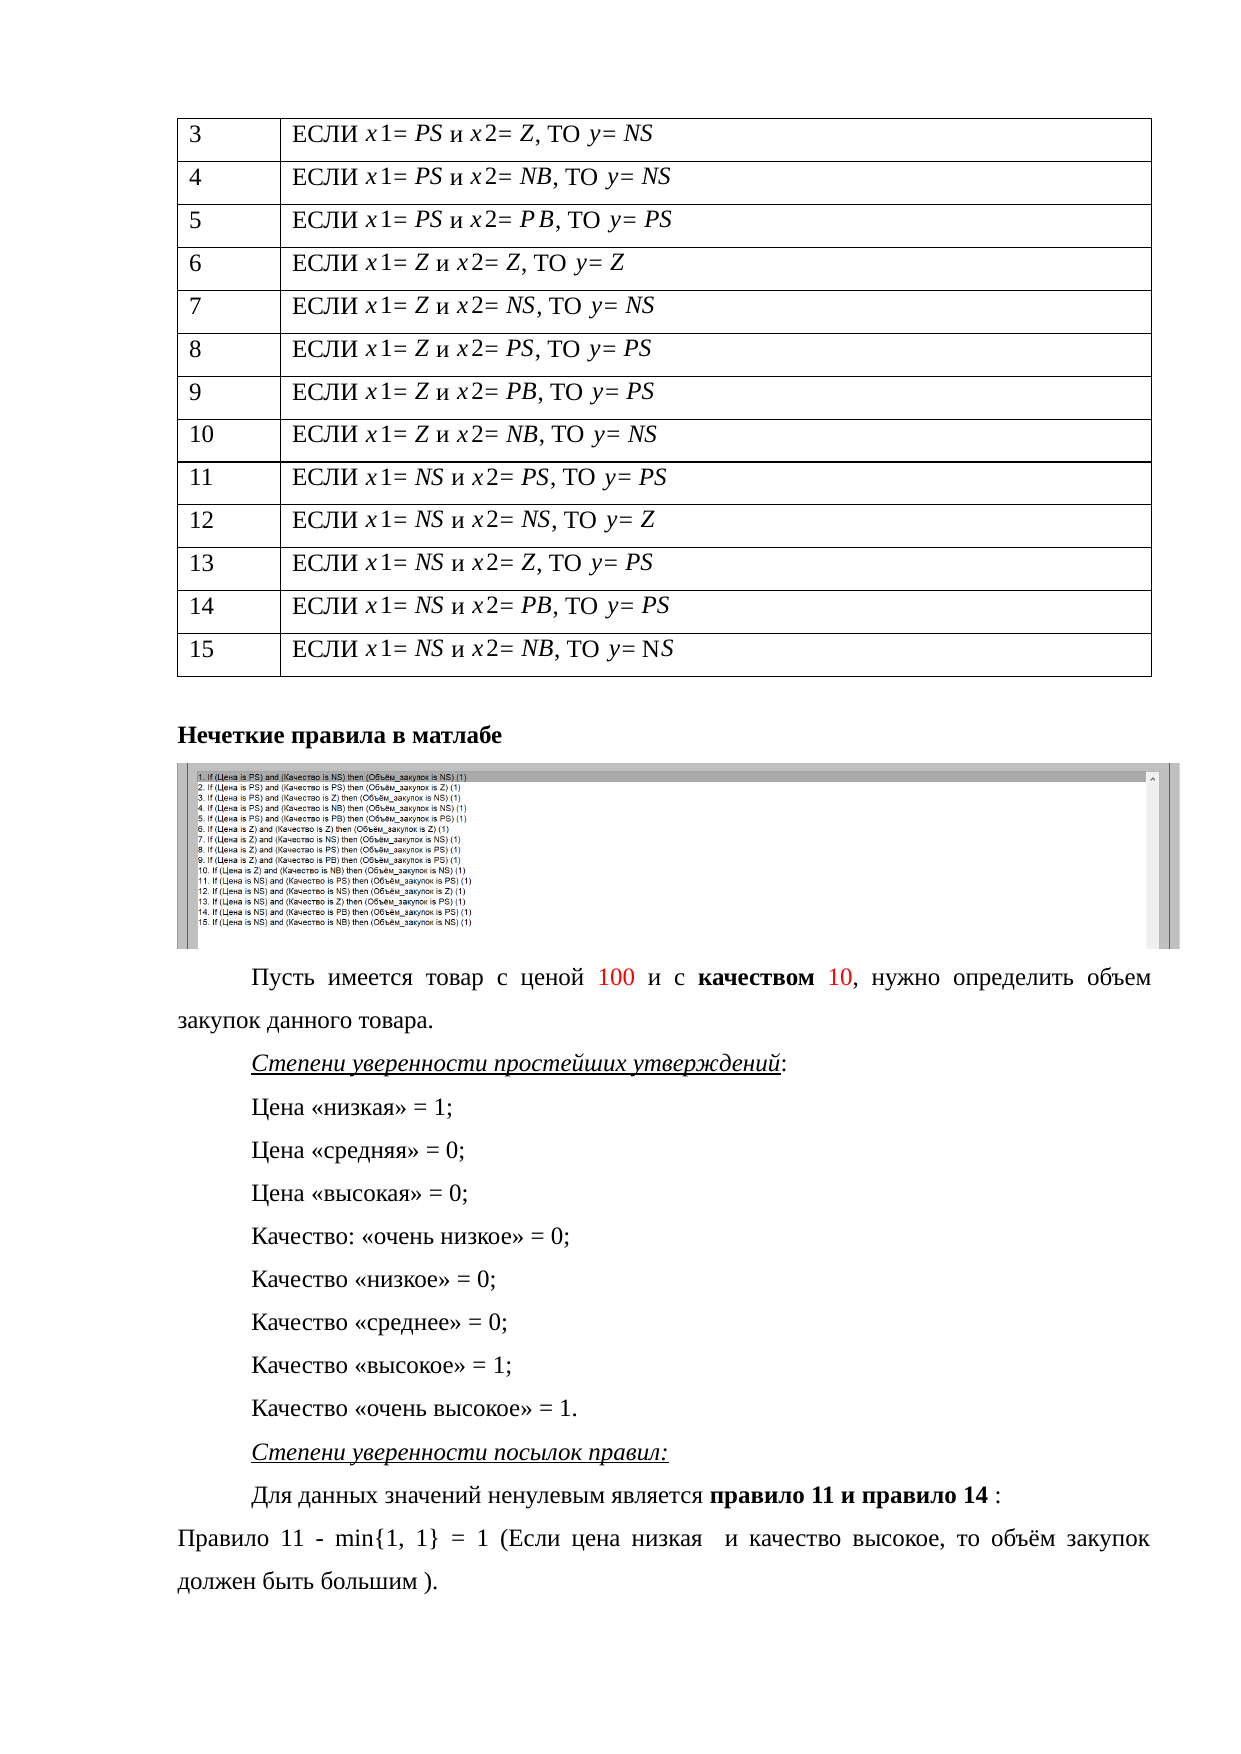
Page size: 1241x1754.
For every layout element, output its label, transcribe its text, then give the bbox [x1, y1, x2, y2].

table_cell ЕСЛИ = и = , ТО = [281, 119, 1151, 161]
text Качество «высокое» = 1; [177, 1350, 1152, 1379]
text Степени уверенности посылок правил: [177, 1437, 1152, 1465]
table_cell 14 [178, 591, 280, 633]
table_cell 7 [178, 291, 280, 333]
table_cell ЕСЛИ = и = , ТО = [281, 291, 1151, 333]
table_cell ЕСЛИ = и = , ТО = [281, 377, 1151, 418]
table_cell ЕСЛИ = и = , ТО = [281, 205, 1151, 247]
picture [177, 763, 1180, 949]
table_cell ЕСЛИ = и = , ТО = N [281, 634, 1151, 676]
text Цена «средняя» = 0; [177, 1135, 1152, 1163]
text Цена «низкая» = 1; [177, 1092, 1152, 1120]
text Качество «очень высокое» = 1. [177, 1393, 1152, 1422]
table_cell 6 [178, 248, 280, 290]
table_cell ЕСЛИ = и = , ТО = [281, 463, 1151, 504]
table_cell 12 [178, 505, 280, 547]
text Качество «среднее» = 0; [177, 1307, 1152, 1336]
table_cell 3 [178, 119, 280, 161]
text Правило 11 - min{1, 1} = 1 (Если цена низкая и качество высокое, то объём закупок должен быть большим ). [177, 1523, 1152, 1595]
table_cell ЕСЛИ = и = , ТО = [281, 591, 1151, 633]
table_cell 11 [178, 463, 280, 504]
table_cell 13 [178, 548, 280, 590]
table_cell 5 [178, 205, 280, 247]
table_cell ЕСЛИ = и = , ТО = [281, 162, 1151, 204]
table_cell ЕСЛИ = и = , ТО = [281, 420, 1151, 461]
text Пусть имеется товар с ценой 100 и с качеством 10, нужно определить объем закупок данного товара. [177, 962, 1152, 1034]
table_cell 10 [178, 420, 280, 461]
table_cell ЕСЛИ = и = , ТО = [281, 248, 1151, 290]
text Нечеткие правила в матлабе [177, 720, 1152, 749]
table_cell 15 [178, 634, 280, 676]
text Цена «высокая» = 0; [177, 1178, 1152, 1207]
table_cell ЕСЛИ = и = , ТО = [281, 548, 1151, 590]
table_cell ЕСЛИ = и = , ТО = [281, 334, 1151, 376]
table_cell ЕСЛИ = и = , ТО = [281, 505, 1151, 547]
table_cell 4 [178, 162, 280, 204]
text Качество: «очень низкое» = 0; [177, 1221, 1152, 1250]
text Качество «низкое» = 0; [177, 1264, 1152, 1293]
table_cell 8 [178, 334, 280, 376]
table_cell 9 [178, 377, 280, 418]
text Для данных значений ненулевым является правило 11 и правило 14 : [177, 1480, 1152, 1508]
text Степени уверенности простейших утверждений: [177, 1048, 1152, 1077]
